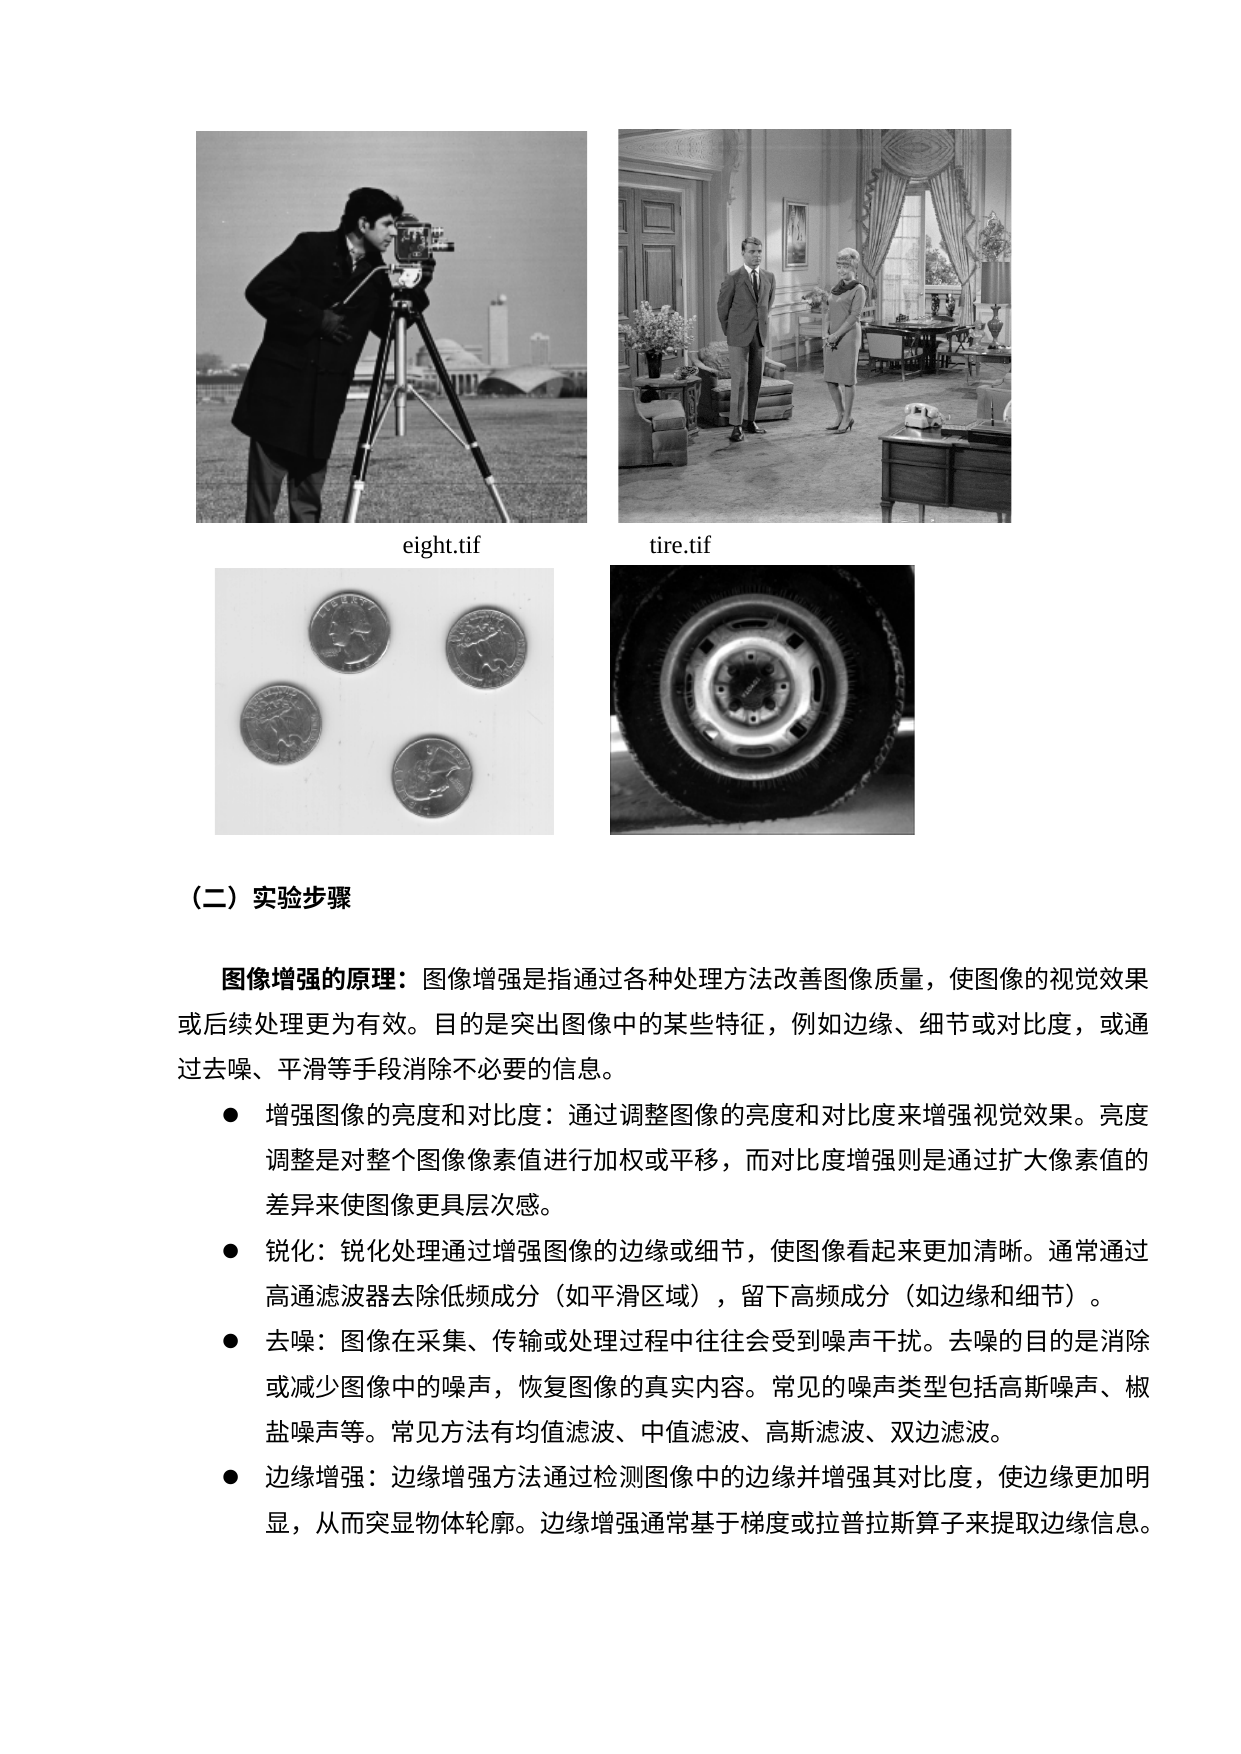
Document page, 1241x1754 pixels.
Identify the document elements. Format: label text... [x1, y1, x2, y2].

list 边缘增强：边缘增强方法通过检测图像中的边缘并增强其对比度，使边缘更加明显，从而突显物体轮廓。边缘增强通常基于梯度或拉普拉斯算子来提取边缘信息。 [221, 1458, 1152, 1539]
list 锐化：锐化处理通过增强图像的边缘或细节，使图像看起来更加清晰。通常通过高通滤波器去除低频成分（如平滑区域），留下高频成分（如边缘和细节）。 [221, 1231, 1152, 1313]
picture [214, 568, 554, 835]
picture [610, 565, 915, 835]
list 图像增强的原理：图像增强是指通过各种处理方法改善图像质量，使图像的视觉效果或后续处理更为有效。目的是突出图像中的某些特征，例如边缘、细节或对比度，或通过去噪、平滑等手段消除不必要的信息。 [177, 959, 1152, 1086]
picture [618, 129, 1012, 523]
list 去噪：图像在采集、传输或处理过程中往往会受到噪声干扰。去噪的目的是消除或减少图像中的噪声，恢复图像的真实内容。常见的噪声类型包括高斯噪声、椒盐噪声等。常见方法有均值滤波、中值滤波、高斯滤波、双边滤波。 [221, 1322, 1152, 1449]
list 实验步骤 [177, 878, 1152, 914]
picture [196, 131, 588, 523]
list 增强图像的亮度和对比度：通过调整图像的亮度和对比度来增强视觉效果。亮度调整是对整个图像像素值进行加权或平移，而对比度增强则是通过扩大像素值的差异来使图像更具层次感。 [221, 1095, 1152, 1222]
list eight.tif tire.tif [177, 530, 1152, 559]
